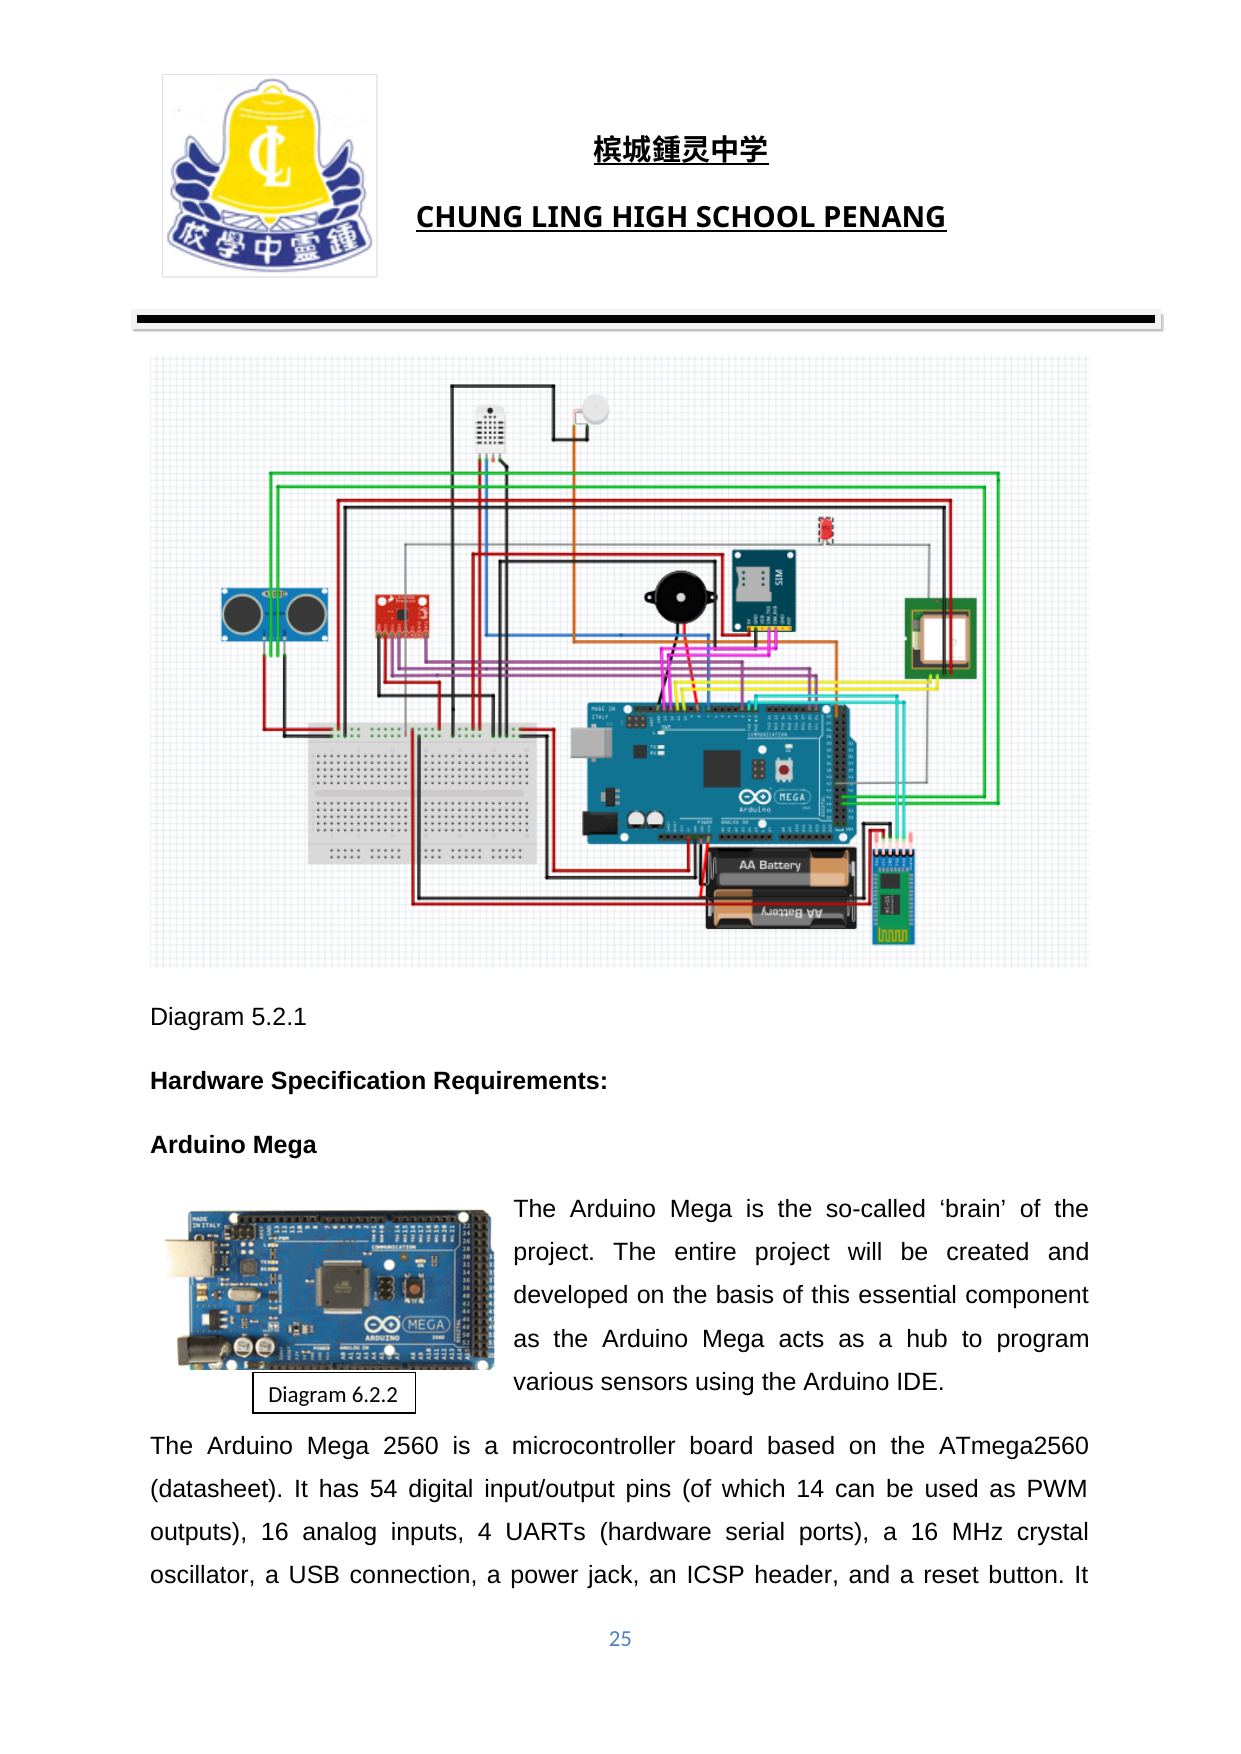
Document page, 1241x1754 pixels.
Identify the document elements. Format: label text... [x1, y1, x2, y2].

picture [163, 1209, 495, 1369]
text Arduino Mega [150, 1130, 1090, 1159]
picture [150, 355, 1091, 968]
picture [161, 73, 379, 279]
text Diagram 5.2.1 [150, 1002, 1090, 1031]
text Hardware Specification Requirements: [150, 1066, 1090, 1095]
